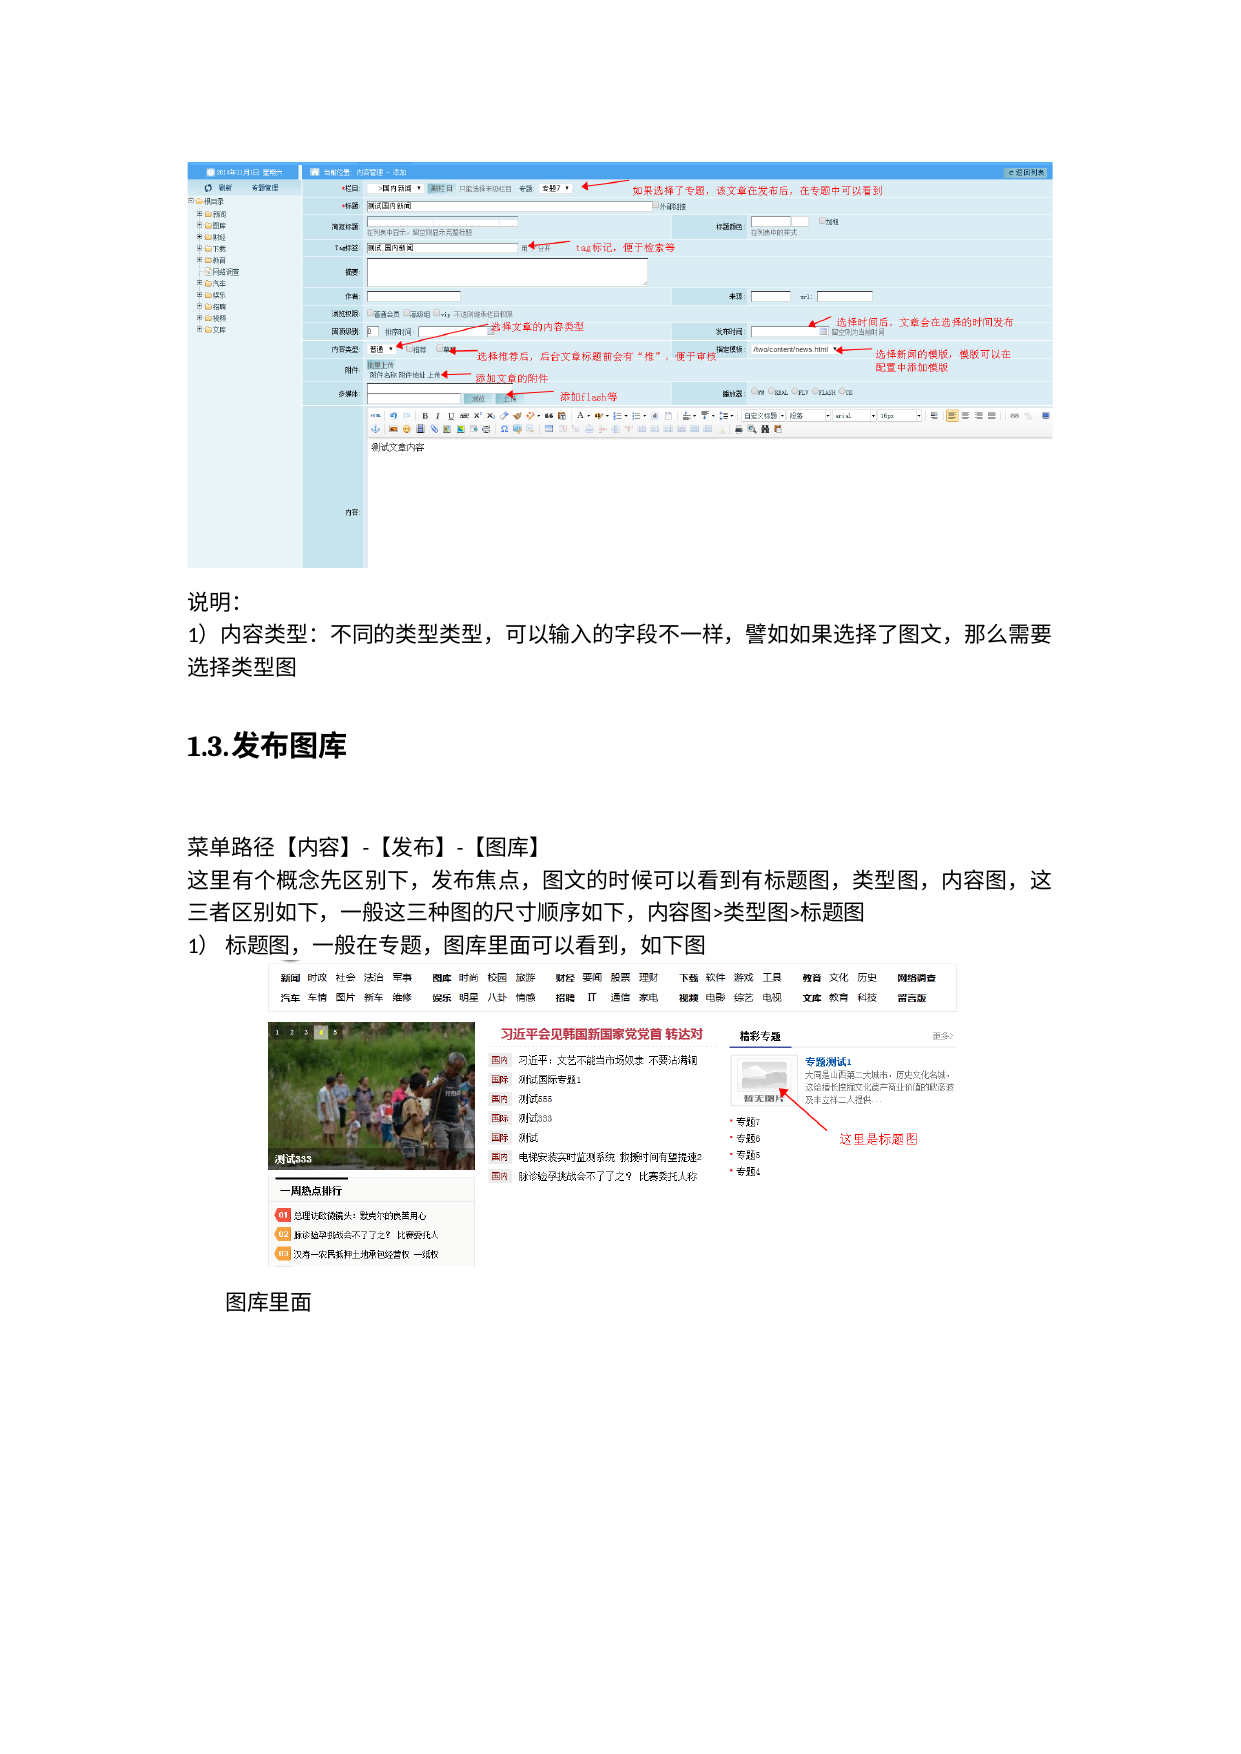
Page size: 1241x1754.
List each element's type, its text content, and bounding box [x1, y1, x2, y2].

picture [187, 162, 1053, 568]
text 1）内容类型：不同的类型类型，可以输入的字段不一样，譬如如果选择了图文，那么需要选择类型图 [187, 617, 1053, 682]
text 说明： [187, 584, 1053, 617]
picture [225, 960, 1091, 1267]
text 菜单路径【内容】-【发布】-【图库】 [187, 830, 1053, 862]
list 图库里面 [225, 1285, 1053, 1317]
list 标题图，一般在专题，图库里面可以看到，如下图 [187, 927, 1053, 960]
text 这里有个概念先区别下，发布焦点，图文的时候可以看到有标题图，类型图，内容图，这三者区别如下，一般这三种图的尺寸顺序如下，内容图>类型图>标题图 [187, 862, 1053, 927]
subtitle 发布图库 [187, 711, 1053, 776]
